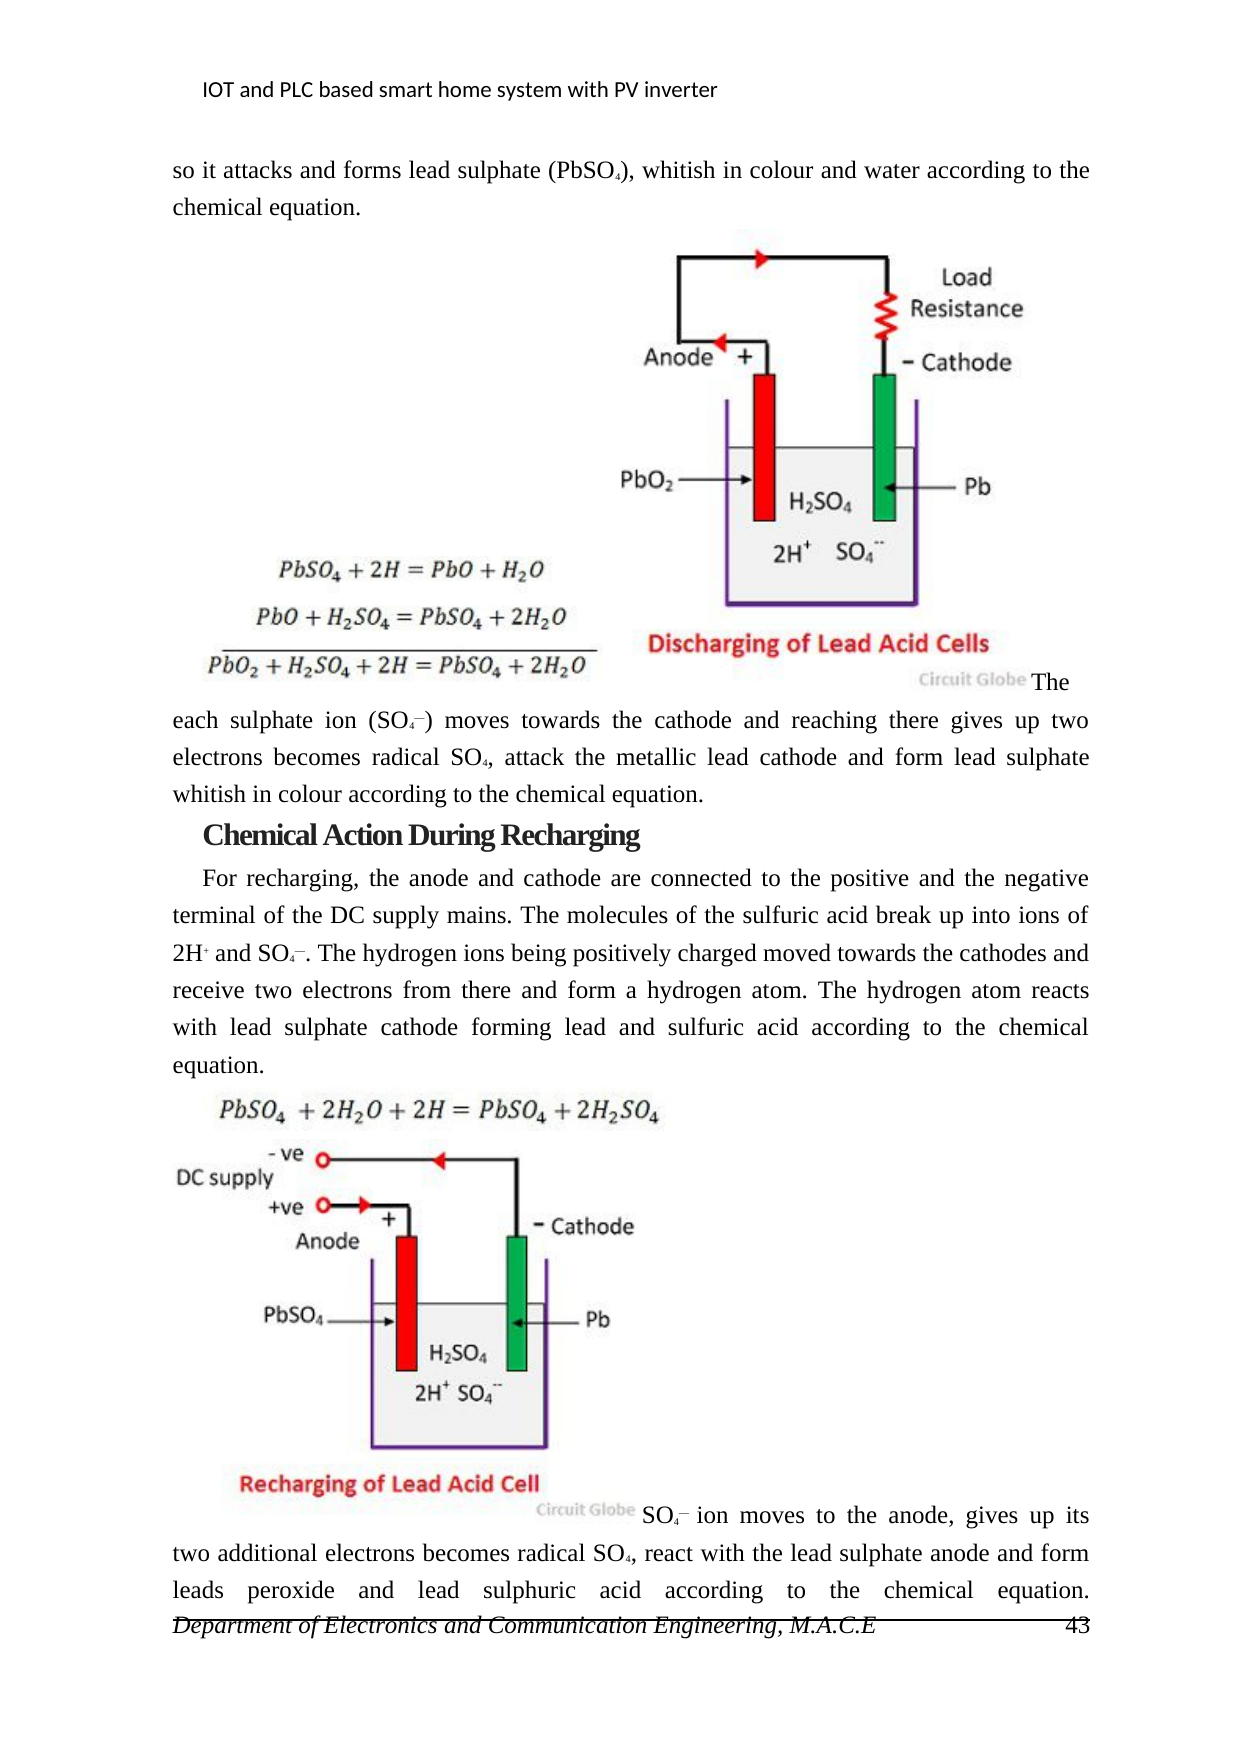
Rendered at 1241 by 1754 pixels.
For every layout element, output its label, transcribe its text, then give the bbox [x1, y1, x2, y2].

picture [202, 1087, 672, 1131]
text Chemical Action During Recharging [172, 817, 1090, 853]
picture [202, 229, 1031, 691]
picture [172, 1139, 642, 1524]
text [172, 1087, 1090, 1604]
text For recharging, the anode and cathode are connected to the positive and the negative terminal of the DC supply mains. The molecules of the sulfuric acid break up into ions of 2H+ and SO4—. The hydrogen ions being positively charged moved towards the cathodes and receive two electrons from there and form a hydrogen atom. The hydrogen atom reacts with lead sulphate cathode forming lead and sulfuric acid according to the chemical equation. [172, 863, 1090, 1078]
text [172, 155, 1090, 221]
